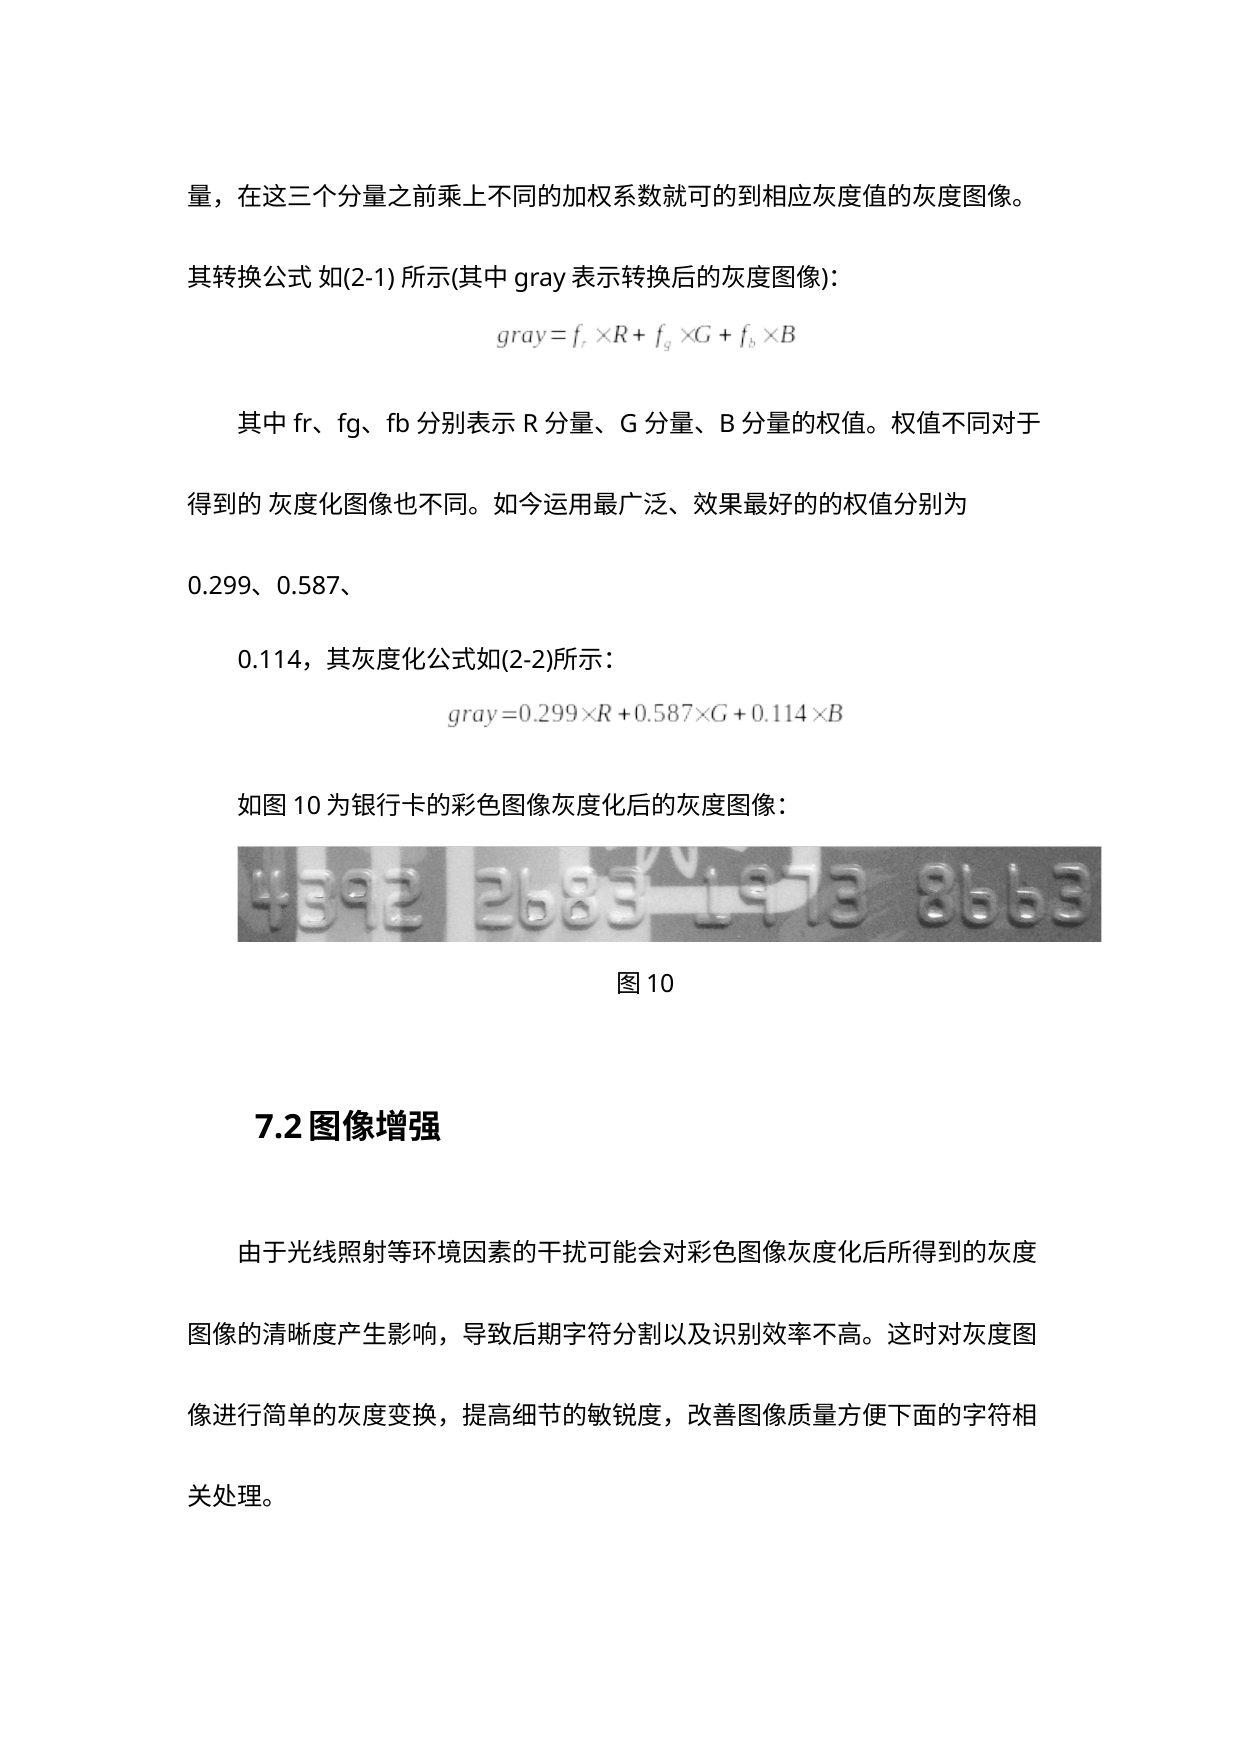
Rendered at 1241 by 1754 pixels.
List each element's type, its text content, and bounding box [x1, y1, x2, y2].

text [187, 162, 1053, 308]
text 其中 fr、fg、fb 分别表示 R 分量、G 分量、B 分量的权值。权值不同对于得到的 灰度化图像也不同。如今运用最广泛、效果最好的的权值分别为 0.299、0.587、 [187, 389, 1053, 616]
text 0.114，其灰度化公式如(2-2)所示： [187, 626, 1053, 691]
picture [237, 846, 1102, 942]
text 图10 [187, 949, 1053, 1014]
subtitle 7.2图像增强 [187, 1092, 1053, 1157]
text 由于光线照射等环境因素的干扰可能会对彩色图像灰度化后所得到的灰度图像的清晰度产生影响，导致后期字符分割以及识别效率不高。这时对灰度图像进行简单的灰度变换，提高细节的敏锐度，改善图像质量方便下面的字符相关处理。 [187, 1218, 1053, 1527]
text 如图10为银行卡的彩色图像灰度化后的灰度图像： [187, 771, 1053, 836]
